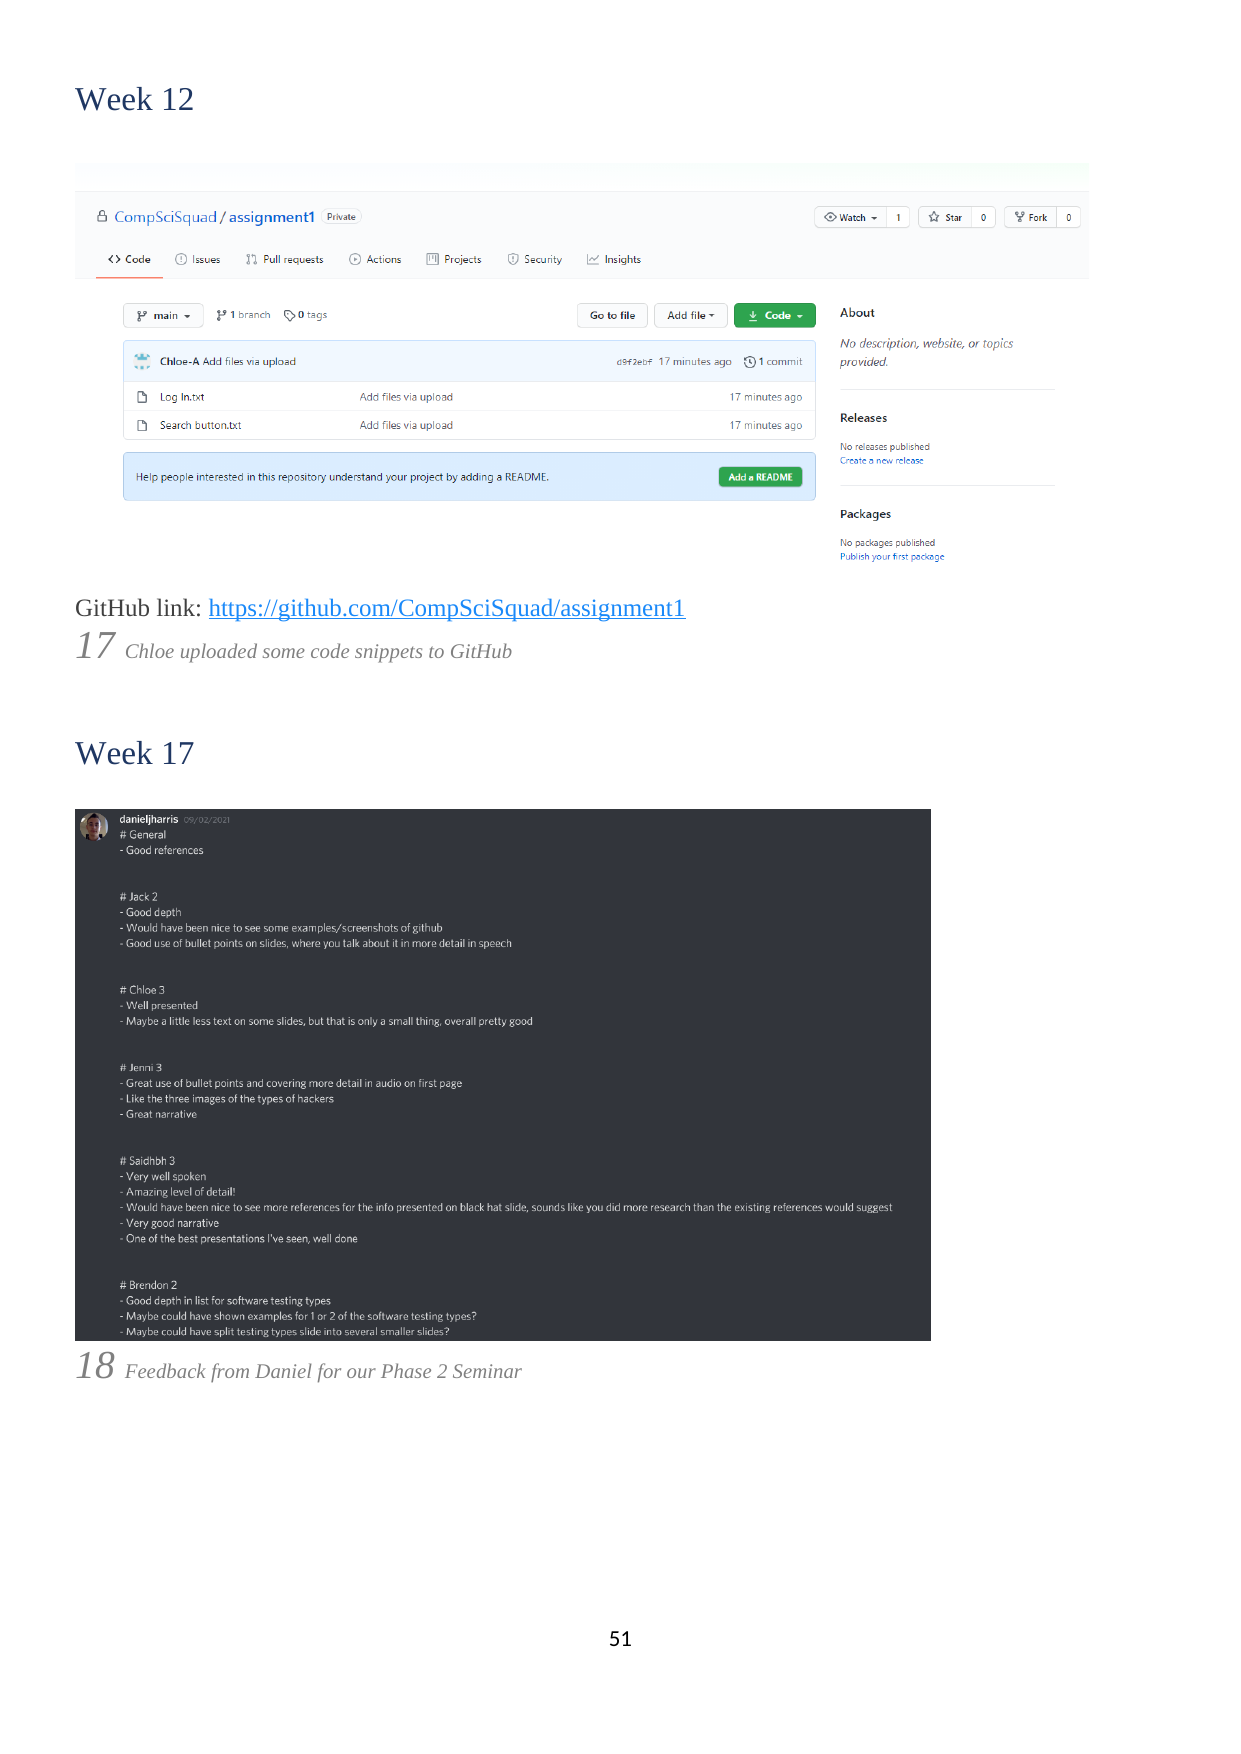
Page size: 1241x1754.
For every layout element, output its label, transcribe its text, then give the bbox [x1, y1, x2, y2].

picture [75, 163, 1090, 593]
picture [75, 809, 931, 1341]
subtitle Week 17 [75, 733, 1165, 771]
subtitle Week 12 [75, 79, 1165, 117]
text GitHub link: https://github.com/CompSciSquad/assignment1 [75, 593, 1165, 622]
text 18 Feedback from Daniel for our Phase 2 Seminar [75, 1341, 1165, 1387]
text 17 Chloe uploaded some code snippets to GitHub [75, 622, 1165, 667]
